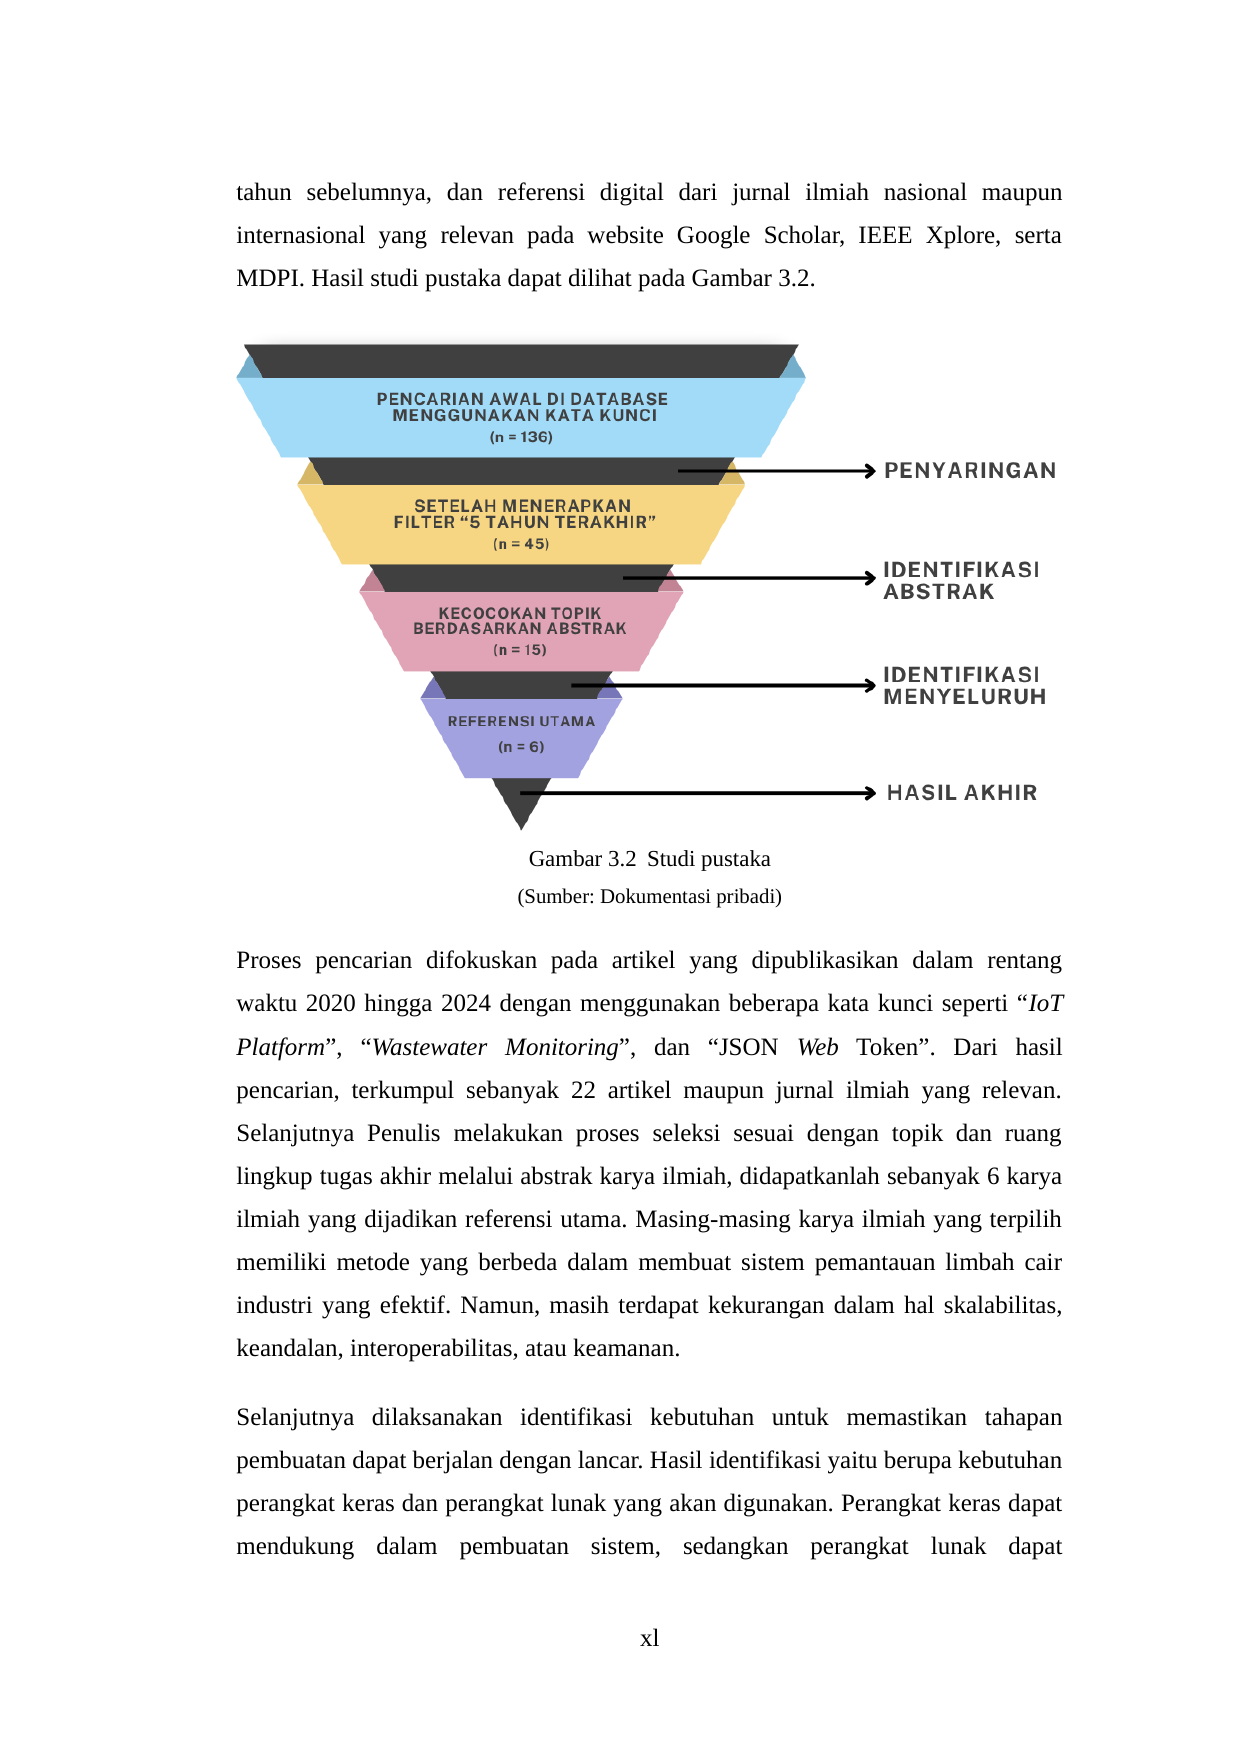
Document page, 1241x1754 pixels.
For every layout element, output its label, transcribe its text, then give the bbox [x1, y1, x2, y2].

text Studi pustaka [236, 845, 1063, 871]
text Proses pencarian difokuskan pada artikel yang dipublikasikan dalam rentang waktu 2020 hingga 2024 dengan menggunakan beberapa kata kunci seperti “IoT Platform”, “Wastewater Monitoring”, dan “JSON Web Token”. Dari hasil pencarian, terkumpul sebanyak 22 artikel maupun jurnal ilmiah yang relevan. Selanjutnya Penulis melakukan proses seleksi sesuai dengan topik dan ruang lingkup tugas akhir melalui abstrak karya ilmiah, didapatkanlah sebanyak 6 karya ilmiah yang dijadikan referensi utama. Masing-masing karya ilmiah yang terpilih memiliki metode yang berbeda dalam membuat sistem pemantauan limbah cair industri yang efektif. Namun, masih terdapat kekurangan dalam hal skalabilitas, keandalan, interoperabilitas, atau keamanan. [236, 945, 1063, 1362]
picture [236, 331, 1063, 831]
text (Sumber: Dokumentasi pribadi) [236, 884, 1063, 908]
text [236, 177, 1063, 292]
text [236, 1402, 1063, 1560]
